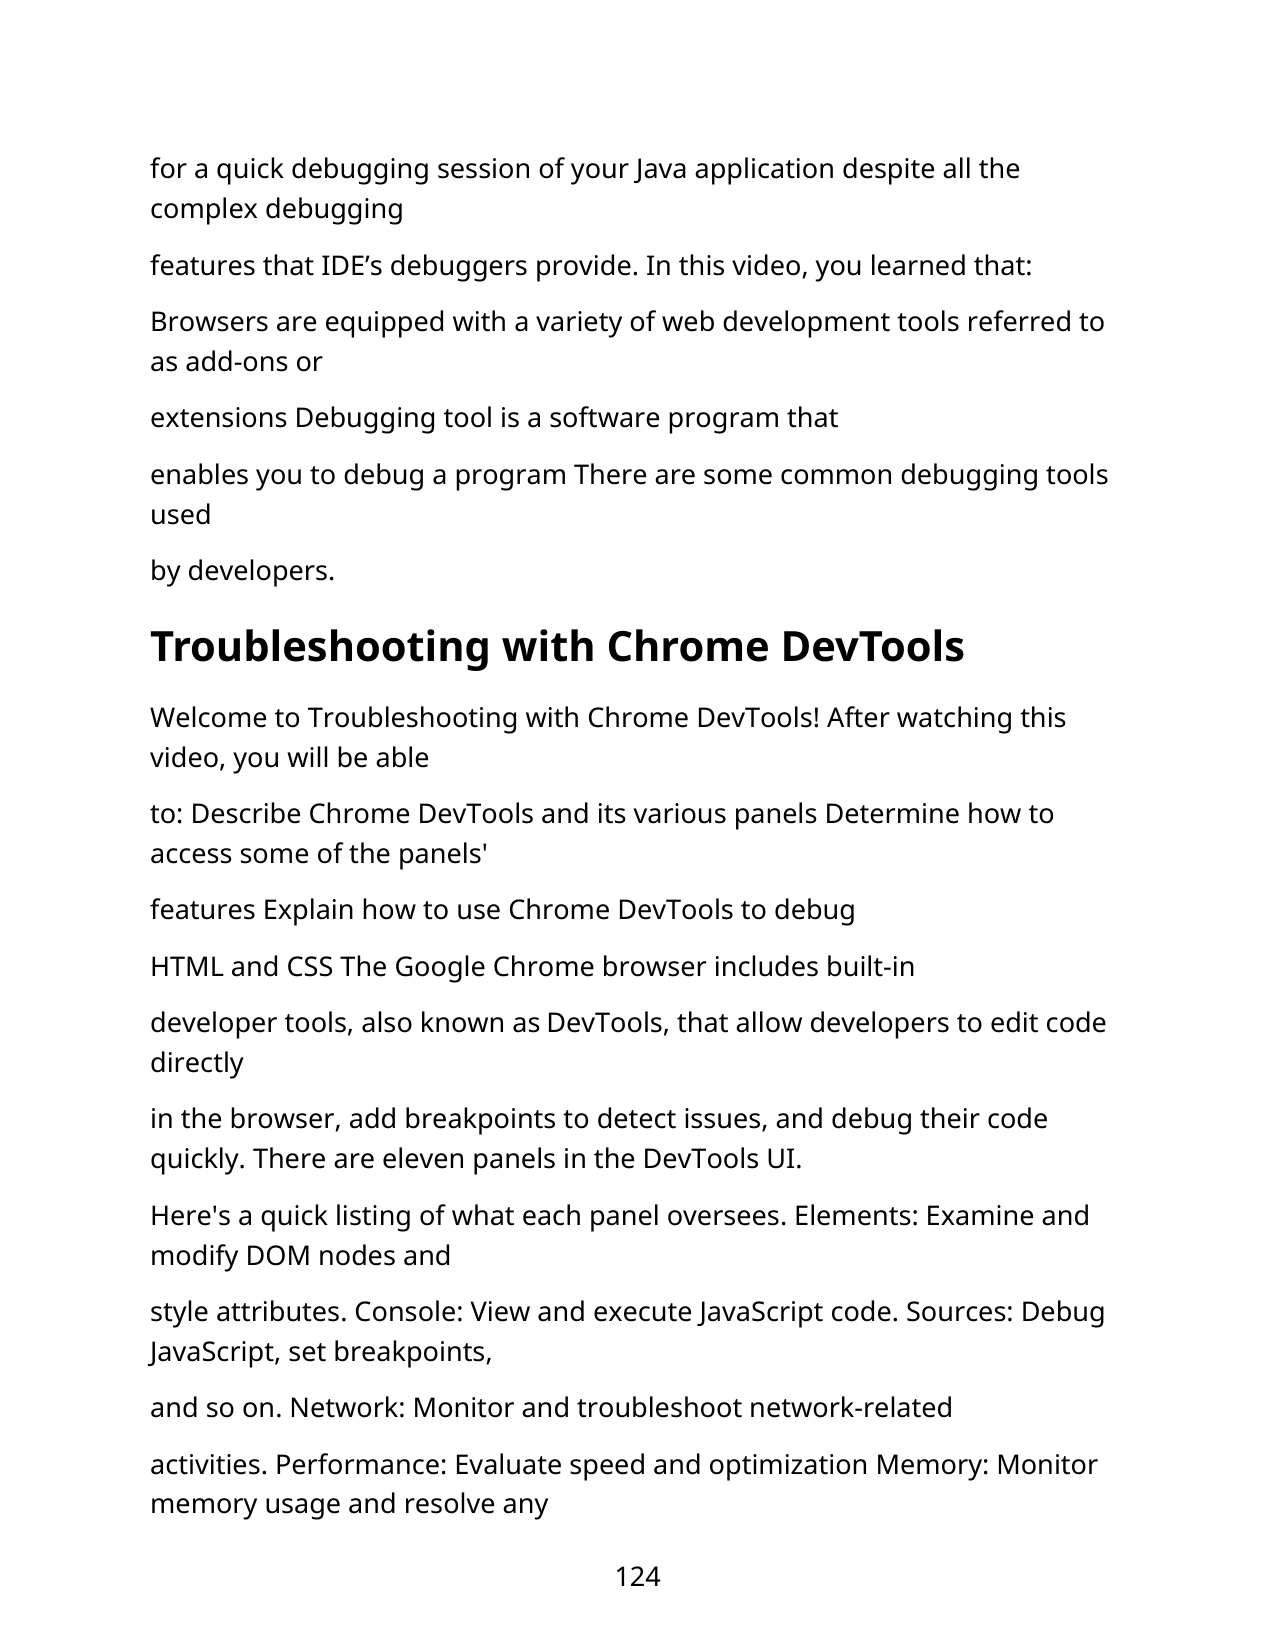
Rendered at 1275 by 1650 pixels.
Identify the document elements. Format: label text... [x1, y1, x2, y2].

text HTML and CSS The Google Chrome browser includes built-in [150, 947, 1125, 984]
text to: Describe Chrome DevTools and its various panels Determine how to access some of the panels' [150, 794, 1125, 871]
text developer tools, also known as DevTools, that allow developers to edit code directly [150, 1004, 1125, 1080]
text in the browser, add breakpoints to detect issues, and debug their code quickly. There are eleven panels in the DevTools UI. [150, 1100, 1125, 1177]
text activities. Performance: Evaluate speed and optimization Memory: Monitor memory usage and resolve any [150, 1445, 1125, 1522]
text for a quick debugging session of your Java application despite all the complex debugging [150, 150, 1125, 227]
text and so on. Network: Monitor and troubleshoot network-related [150, 1389, 1125, 1426]
text by developers. [150, 552, 1125, 588]
text enables you to debug a program There are some common debugging tools used [150, 455, 1125, 532]
text extensions Debugging tool is a software program that [150, 399, 1125, 436]
text style attributes. Console: View and execute JavaScript code. Sources: Debug JavaScript, set breakpoints, [150, 1292, 1125, 1369]
text features that IDE’s debuggers provide. In this video, you learned that: [150, 246, 1125, 283]
text Browsers are equipped with a variety of web development tools referred to as add-ons or [150, 303, 1125, 379]
text features Explain how to use Chrome DevTools to debug [150, 891, 1125, 928]
text Here's a quick listing of what each panel oversees. Elements: Examine and modify DOM nodes and [150, 1196, 1125, 1273]
subtitle Troubleshooting with Chrome DevTools [150, 616, 1125, 673]
text Welcome to Troubleshooting with Chrome DevTools! After watching this video, you will be able [150, 698, 1125, 775]
